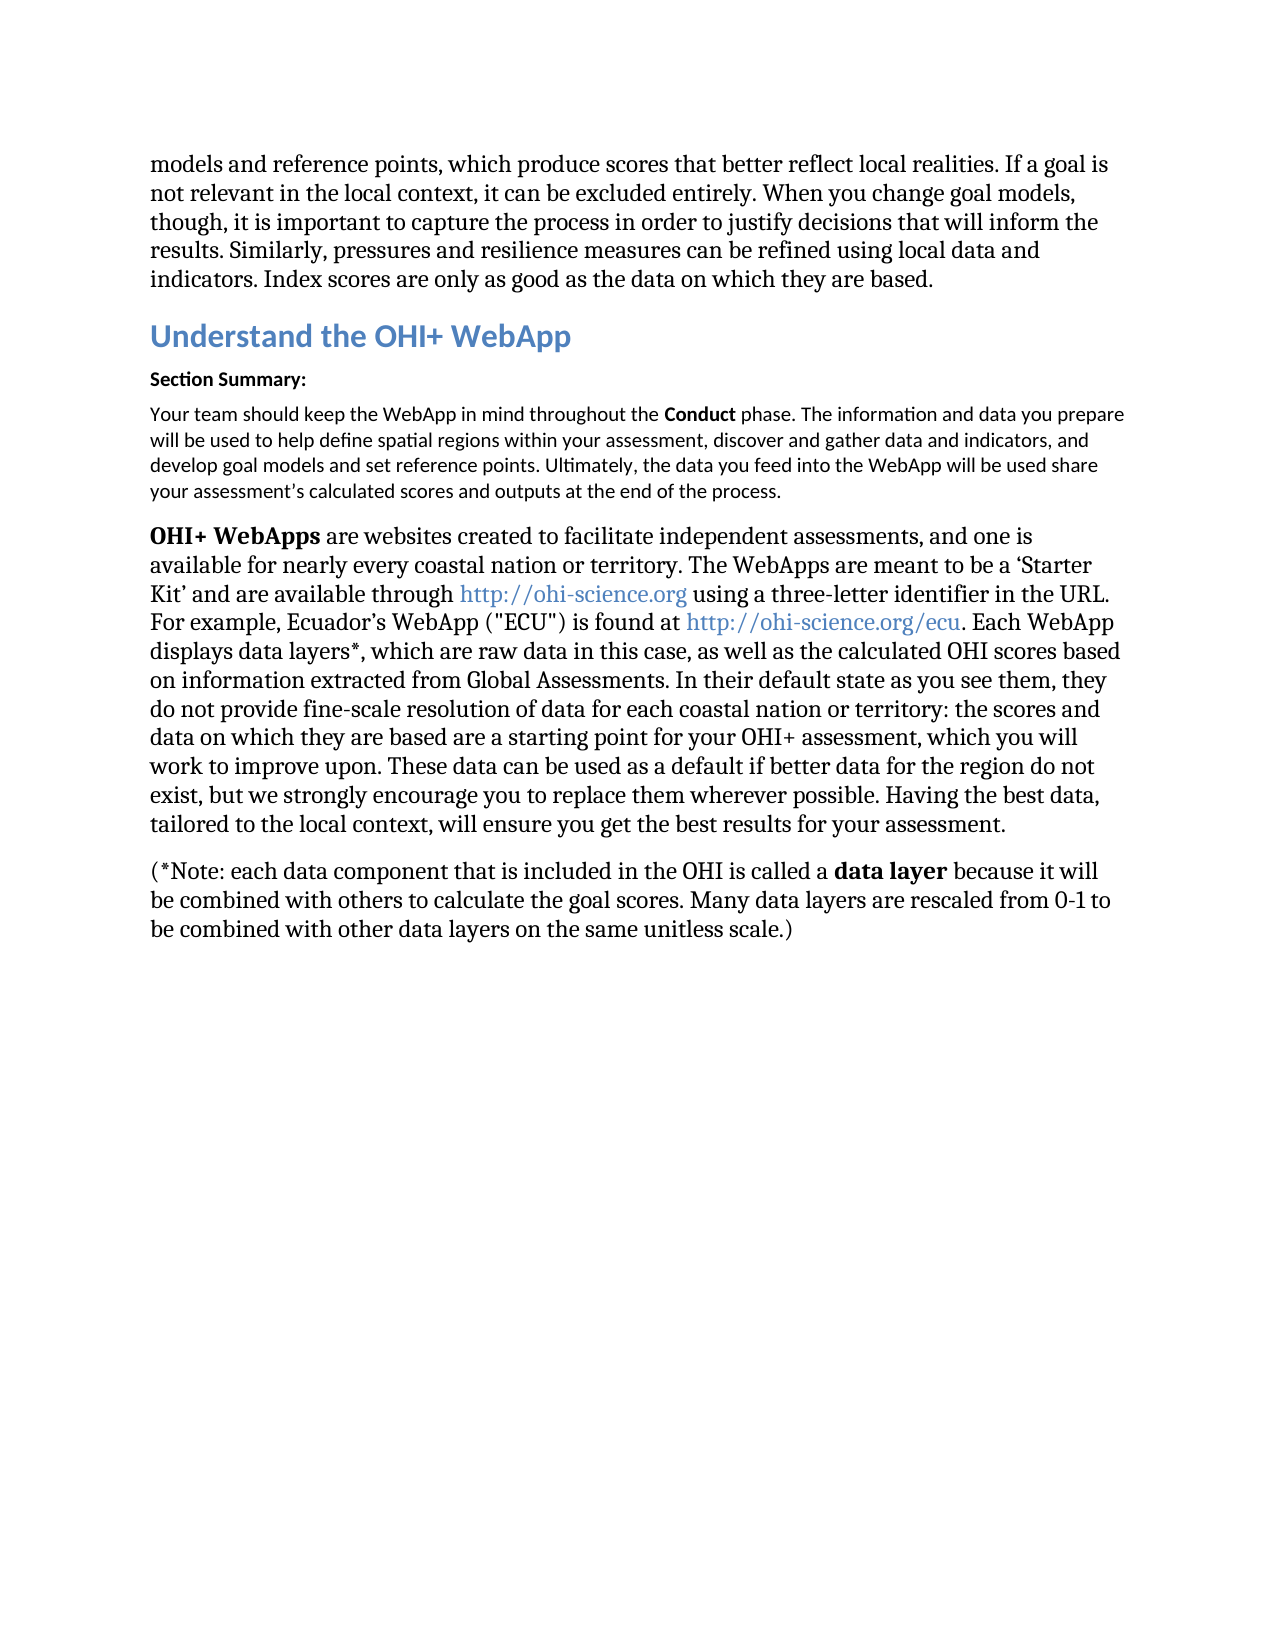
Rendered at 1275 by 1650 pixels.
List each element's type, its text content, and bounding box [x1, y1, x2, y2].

subtitle Understand the OHI+ WebApp [150, 314, 1125, 355]
text Section Summary: [150, 366, 1125, 391]
text (*Note: each data component that is included in the OHI is called a data layer because it will be combined with others to calculate the goal scores. Many data layers are rescaled from 0-1 to be combined with other data layers on the same unitless scale.) [150, 857, 1125, 943]
text Your team should keep the WebApp in mind throughout the Conduct phase. The information and data you prepare will be used to help define spatial regions within your assessment, discover and gather data and indicators, and develop goal models and set reference points. Ultimately, the data you feed into the WebApp will be used share your assessment’s calculated scores and outputs at the end of the process. [150, 402, 1125, 503]
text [150, 150, 1125, 294]
text OHI+ WebApps are websites created to facilitate independent assessments, and one is available for nearly every coastal nation or territory. The WebApps are meant to be a ‘Starter Kit’ and are available through http://ohi-science.org using a three-letter identifier in the URL. For example, Ecuador’s WebApp ("ECU") is found at http://ohi-science.org/ecu. Each WebApp displays data layers*, which are raw data in this case, as well as the calculated OHI scores based on information extracted from Global Assessments. In their default state as you see them, they do not provide fine-scale resolution of data for each coastal nation or territory: the scores and data on which they are based are a starting point for your OHI+ assessment, which you will work to improve upon. These data can be used as a default if better data for the region do not exist, but we strongly encourage you to replace them wherever possible. Having the best data, tailored to the local context, will ensure you get the best results for your assessment. [150, 522, 1125, 838]
